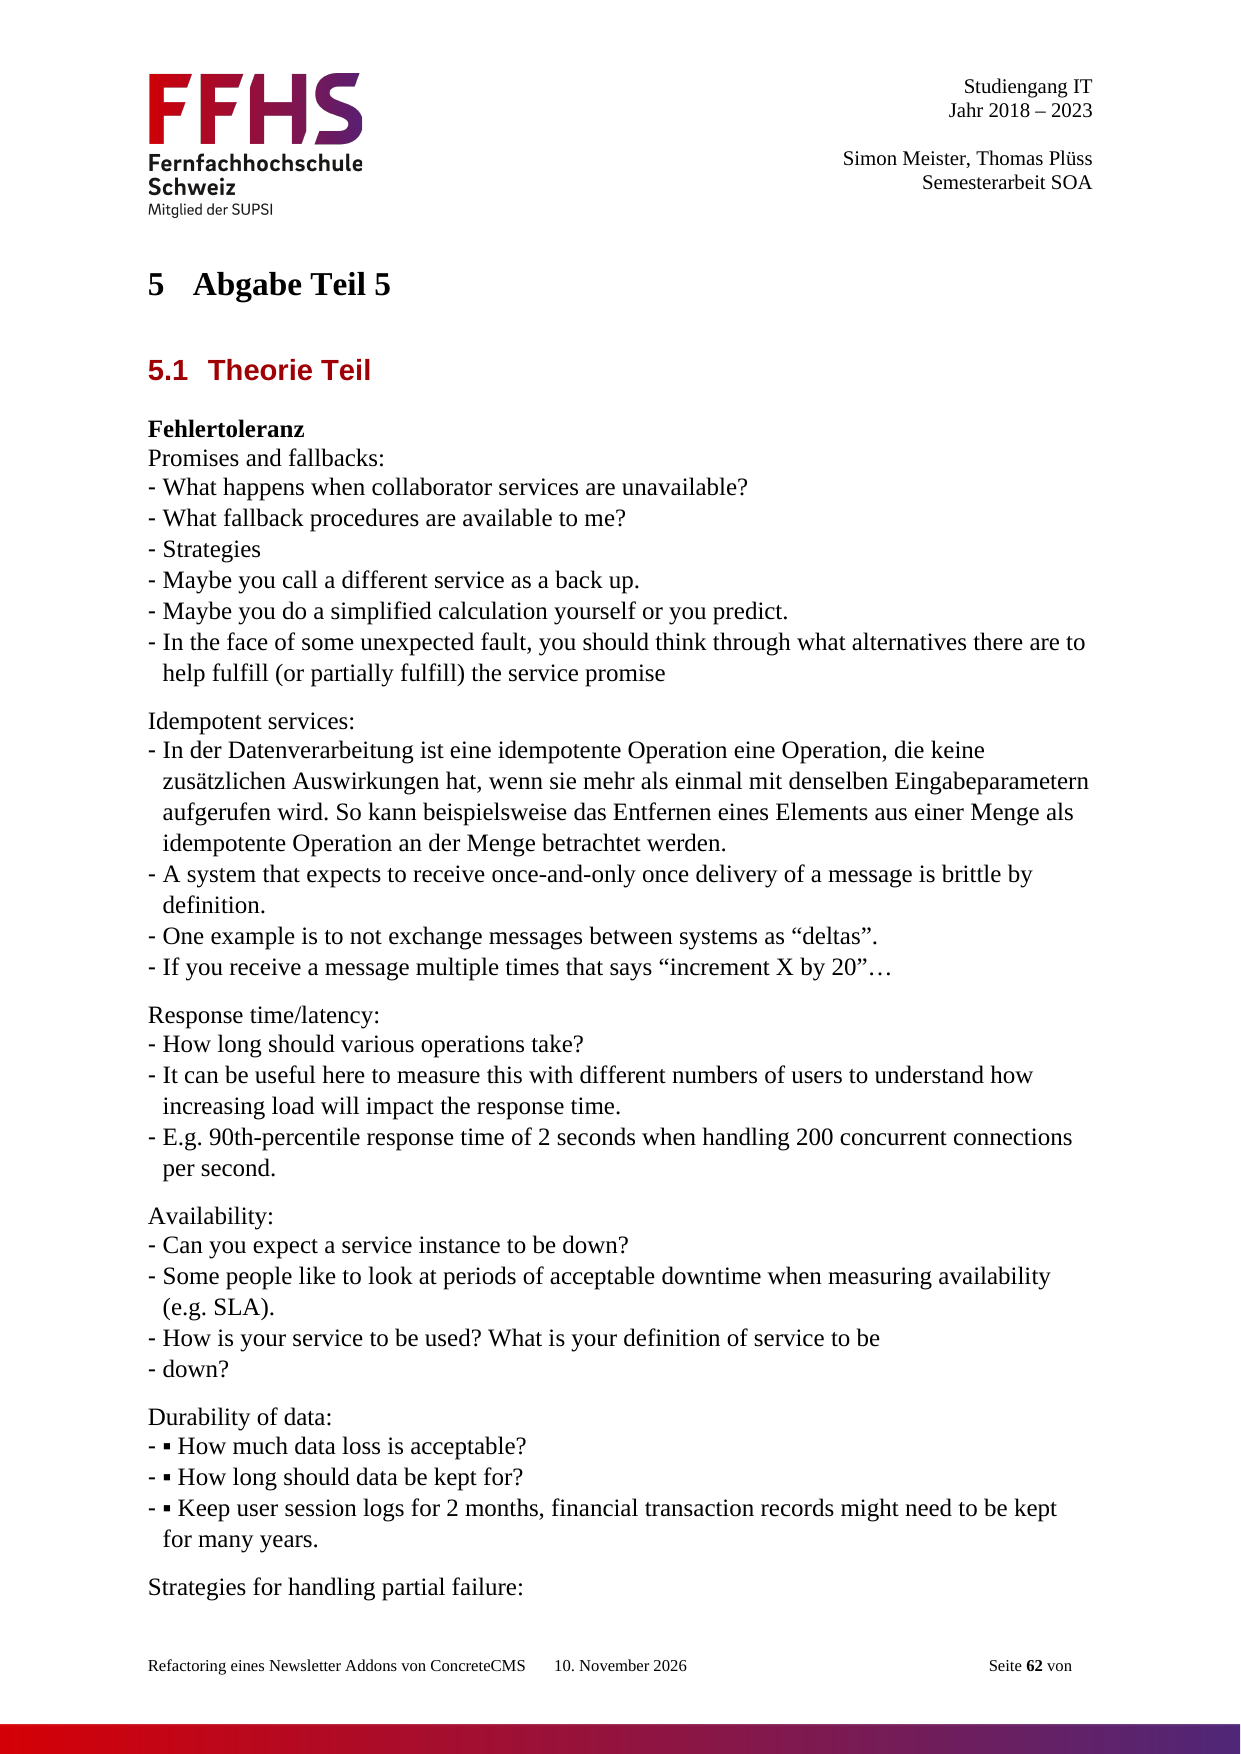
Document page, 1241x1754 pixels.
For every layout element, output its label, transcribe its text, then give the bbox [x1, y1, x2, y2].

text Durability of data: [148, 1402, 1092, 1431]
text Response time/latency: [148, 1000, 1092, 1029]
list A system that expects to receive once-and-only once delivery of a message is brittle by definition. [148, 859, 1092, 919]
list How is your service to be used? What is your definition of service to be [148, 1323, 1092, 1352]
list In der Datenverarbeitung ist eine idempotente Operation eine Operation, die keine zusätzlichen Auswirkungen hat, wenn sie mehr als einmal mit denselben Eingabeparametern aufgerufen wird. So kann beispielsweise das Entfernen eines Elements aus einer Menge als idempotente Operation an der Menge betrachtet werden. [148, 735, 1092, 857]
list Some people like to look at periods of acceptable downtime when measuring availability (e.g. SLA). [148, 1261, 1092, 1321]
list What fallback procedures are available to me? [148, 503, 1092, 531]
picture [148, 73, 363, 218]
list What happens when collaborator services are unavailable? [148, 471, 1092, 500]
text Strategies for handling partial failure: [148, 1572, 1092, 1601]
subtitle Theorie Teil [148, 353, 1092, 386]
picture [0, 1724, 1241, 1754]
list down? [148, 1354, 1092, 1383]
list Strategies [148, 534, 1092, 563]
list One example is to not exchange messages between systems as “deltas”. [148, 921, 1092, 950]
list Maybe you call a different service as a back up. [148, 565, 1092, 594]
list E.g. 90th-percentile response time of 2 seconds when handling 200 concurrent connections per second. [148, 1122, 1092, 1182]
text Promises and fallbacks: [148, 443, 1092, 471]
text Idempotent services: [148, 706, 1092, 735]
list How long should various operations take? [148, 1029, 1092, 1058]
list It can be useful here to measure this with different numbers of users to understand how increasing load will impact the response time. [148, 1060, 1092, 1120]
list ▪ Keep user session logs for 2 months, financial transaction records might need to be kept for many years. [148, 1493, 1092, 1553]
text Fehlertoleranz [148, 414, 1092, 443]
list Maybe you do a simplified calculation yourself or you predict. [148, 596, 1092, 625]
list In the face of some unexpected fault, you should think through what alternatives there are to help fulfill (or partially fulfill) the service promise [148, 627, 1092, 687]
list Can you expect a service instance to be down? [148, 1230, 1092, 1259]
list ▪ How long should data be kept for? [148, 1462, 1092, 1491]
list If you receive a message multiple times that says “increment X by 20”… [148, 952, 1092, 981]
subtitle Abgabe Teil 5 [148, 264, 1092, 303]
text Availability: [148, 1201, 1092, 1230]
list ▪ How much data loss is acceptable? [148, 1431, 1092, 1460]
